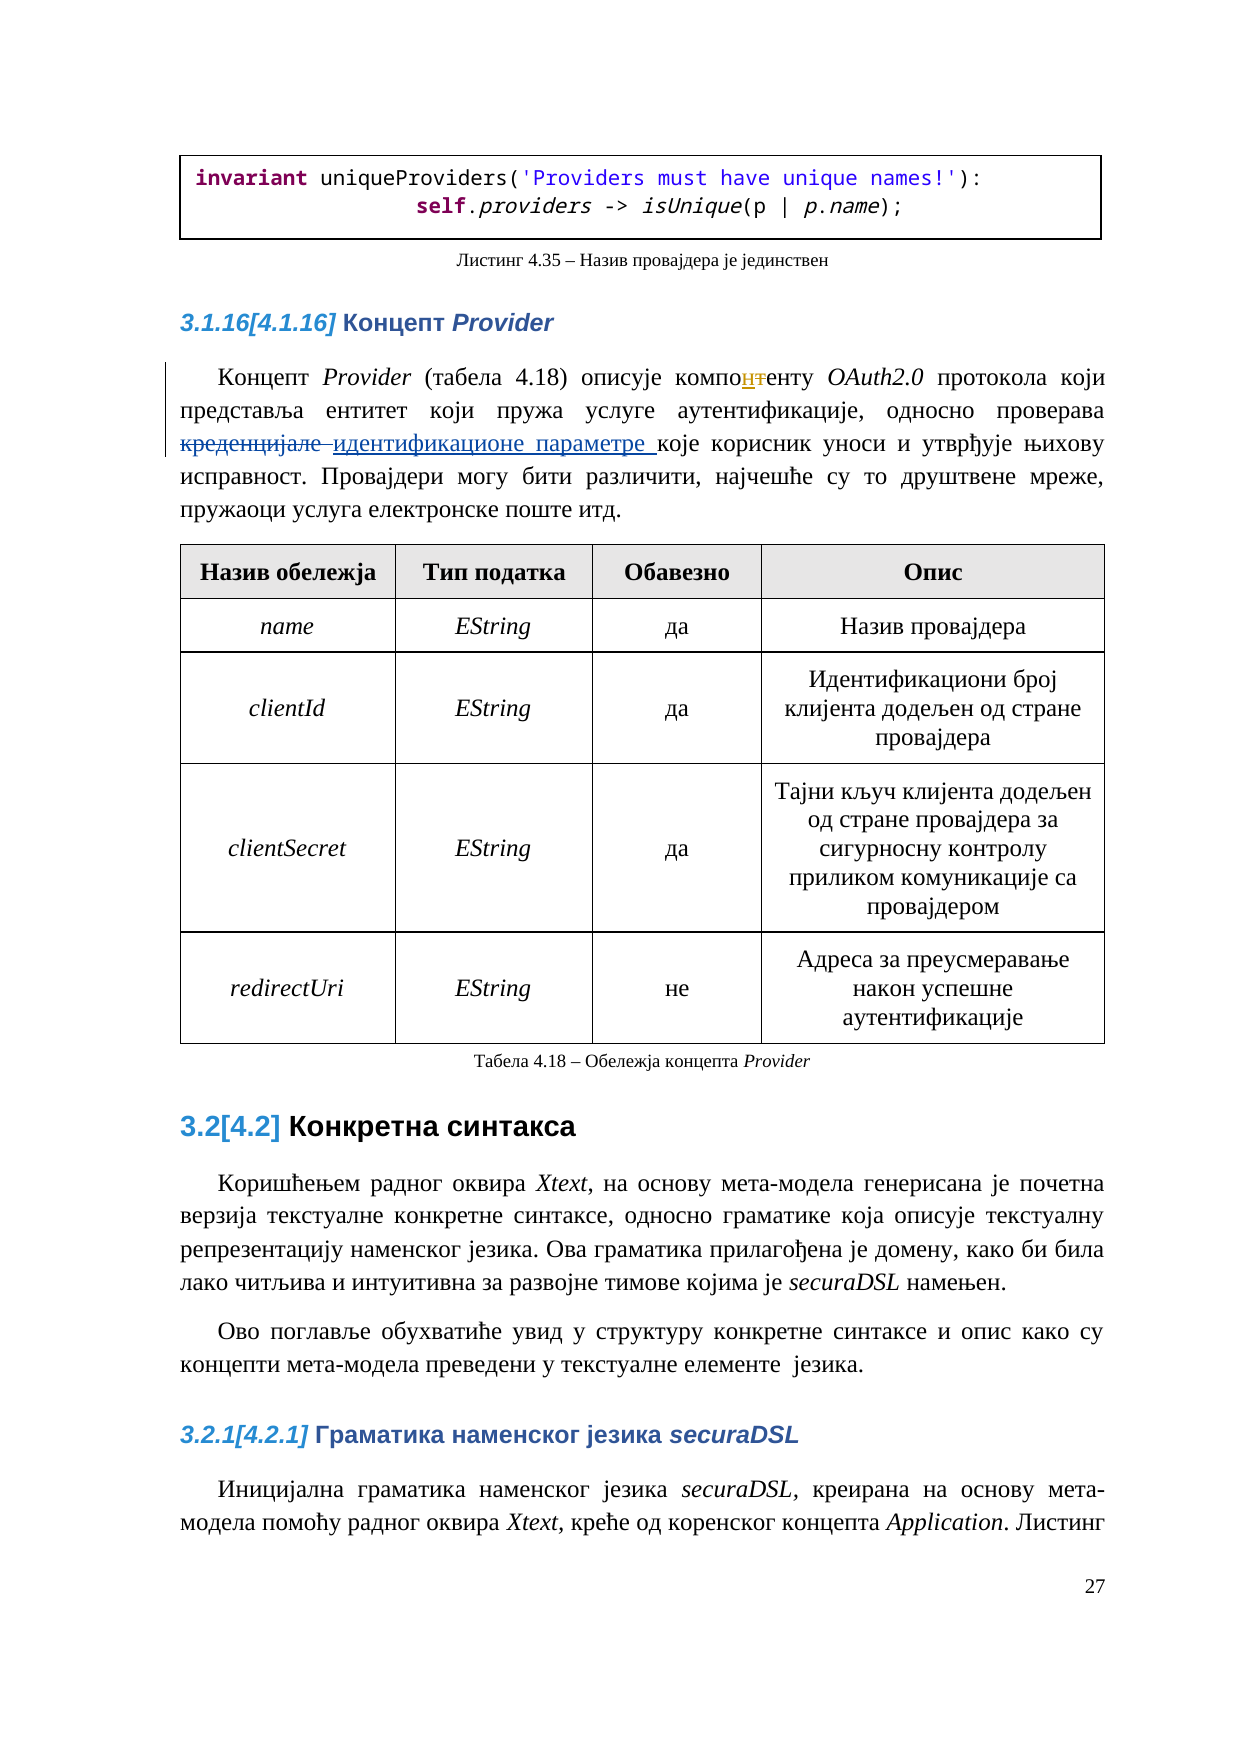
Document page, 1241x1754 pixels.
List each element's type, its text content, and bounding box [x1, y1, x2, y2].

table_cell да [593, 764, 761, 931]
table_cell не [593, 933, 761, 1043]
subtitle Граматика наменског језика securaDSL [180, 1420, 1105, 1449]
table_header Назив обележја [181, 545, 395, 598]
subtitle Конкретна синтакса [180, 1109, 1105, 1143]
table_cell EString [396, 933, 592, 1043]
table_cell clientSecret [181, 764, 395, 931]
table_cell да [593, 653, 761, 763]
text Табела 4.18 – Обележја концепта Provider [180, 1050, 1105, 1072]
table_cell да [593, 599, 761, 651]
table_header Опис [762, 545, 1104, 598]
text Коришћењем радног оквира Xtext, на основу мета-модела генерисана је почетна верзија текстуалне конкретне синтаксе, односно граматике која описује текстуалну репрезентацију наменског језика. Ова граматика прилагођена је домену, како би била лако читљива и интуитивна за развојне тимове којима је securaDSL намењен. [180, 1168, 1105, 1295]
table_cell EString [396, 764, 592, 931]
table_cell Адреса за преусмеравање након успешне аутентификације [762, 933, 1104, 1043]
table_cell Назив провајдера [762, 599, 1104, 651]
table_cell name [181, 599, 395, 651]
table_cell EString [396, 653, 592, 763]
table_cell redirectUri [181, 933, 395, 1043]
table_header Тип податка [396, 545, 592, 598]
table_cell clientId [181, 653, 395, 763]
text Ово поглавље обухватиће увид у структуру конкретне синтаксе и опис како су концепти мета-модела преведени у текстуалне елементе језика. [180, 1316, 1105, 1378]
text Листинг 4.35 – Назив провајдера је јединствен [180, 249, 1105, 271]
table_cell Идентификациони број клијента додељен од стране провајдера [762, 653, 1104, 763]
subtitle Концепт Provider [180, 308, 1105, 337]
table_header Обавезно [593, 545, 761, 598]
table_cell Тајни кључ клијента додељен од стране провајдера за сигурносну контролу приликом комуникације са провајдером [762, 764, 1104, 931]
text Концепт Provider (табела 4.18) описује компоенту OAuth2.0 протокола који представља ентитет који пружа услуге аутентификације, односно проверава које корисник уноси и утврђује њихову исправност. Провајдери могу бити различити, најчешће су то друштвене мреже, пружаоци услуга електронске поште итд. [180, 362, 1105, 523]
table_cell EString [396, 599, 592, 651]
